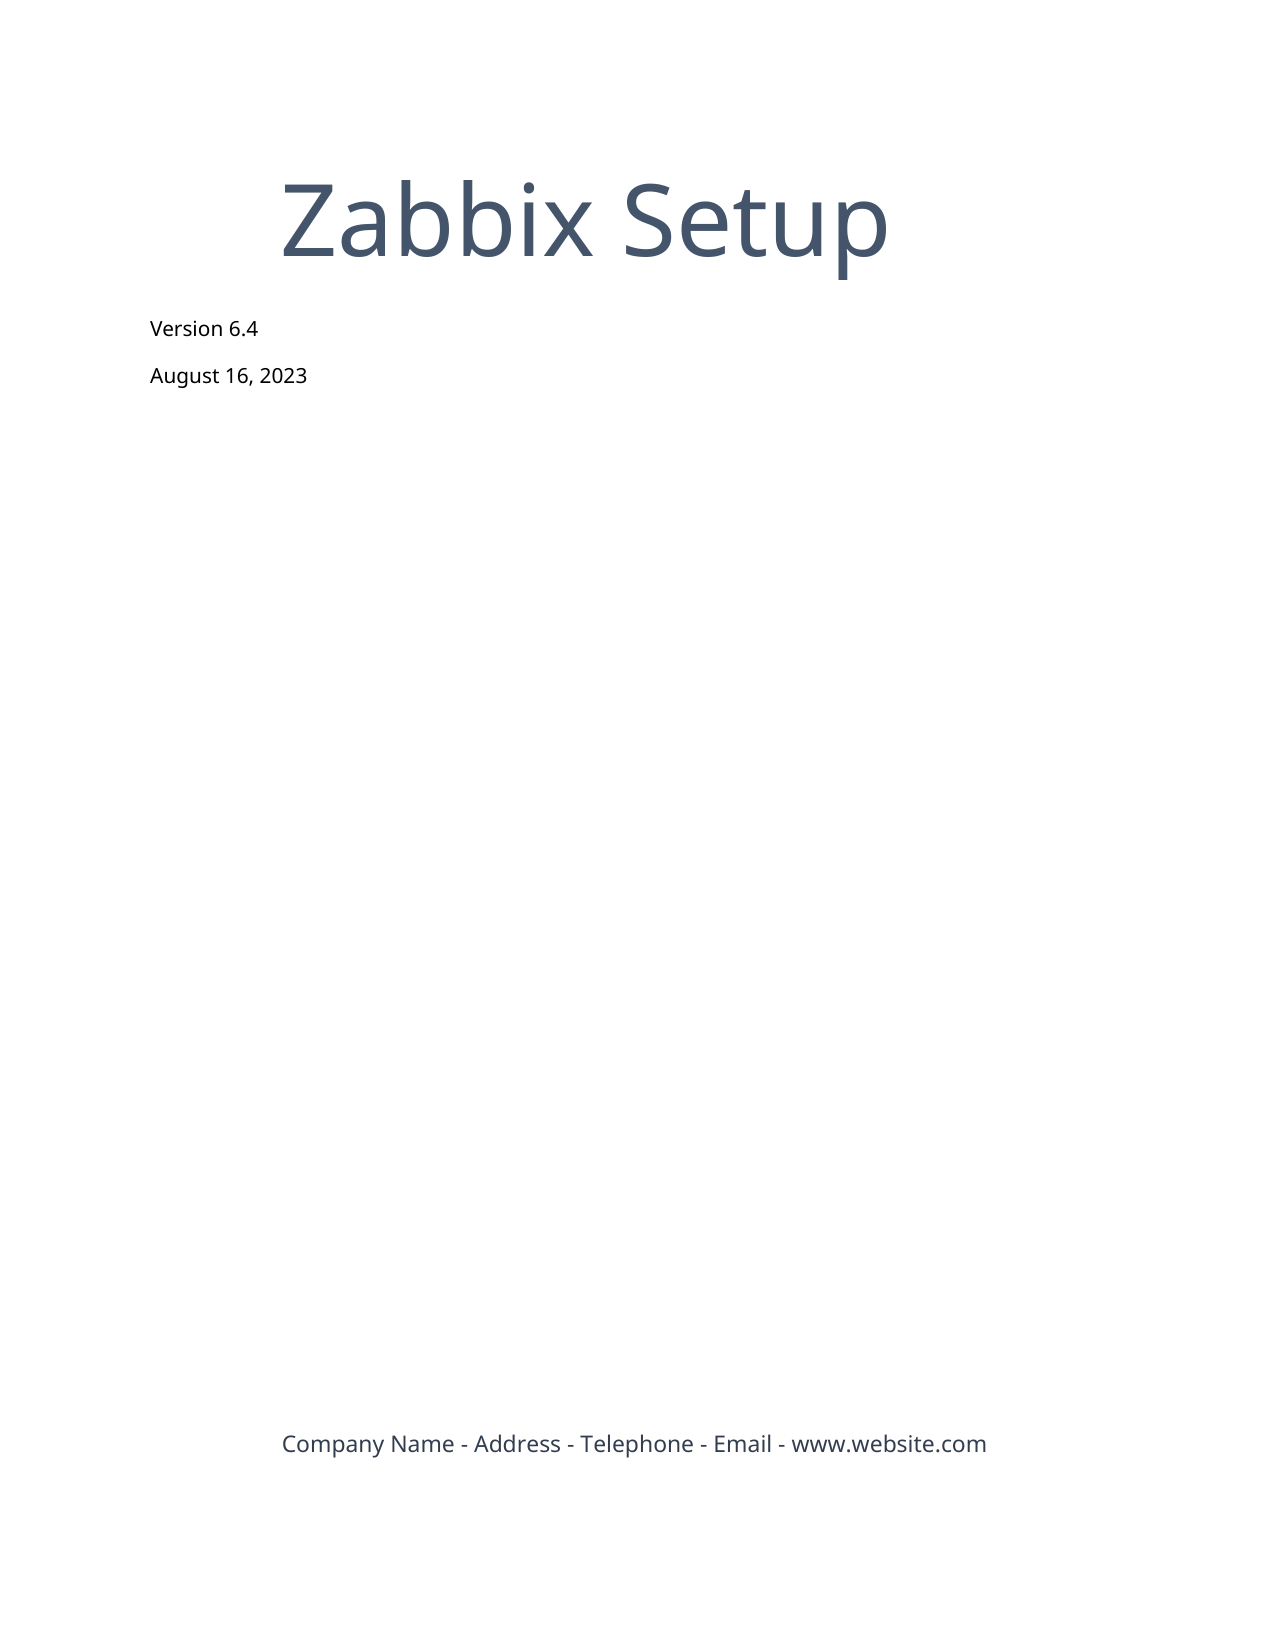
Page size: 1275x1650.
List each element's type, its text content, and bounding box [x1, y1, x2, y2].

text Company Name - Address - Telephone - Email - www.website.com [150, 1428, 1125, 1459]
text August 16, 2023 [150, 361, 1125, 389]
text Version 6.4 [150, 314, 1125, 342]
text Zabbix Setup [150, 150, 1125, 286]
